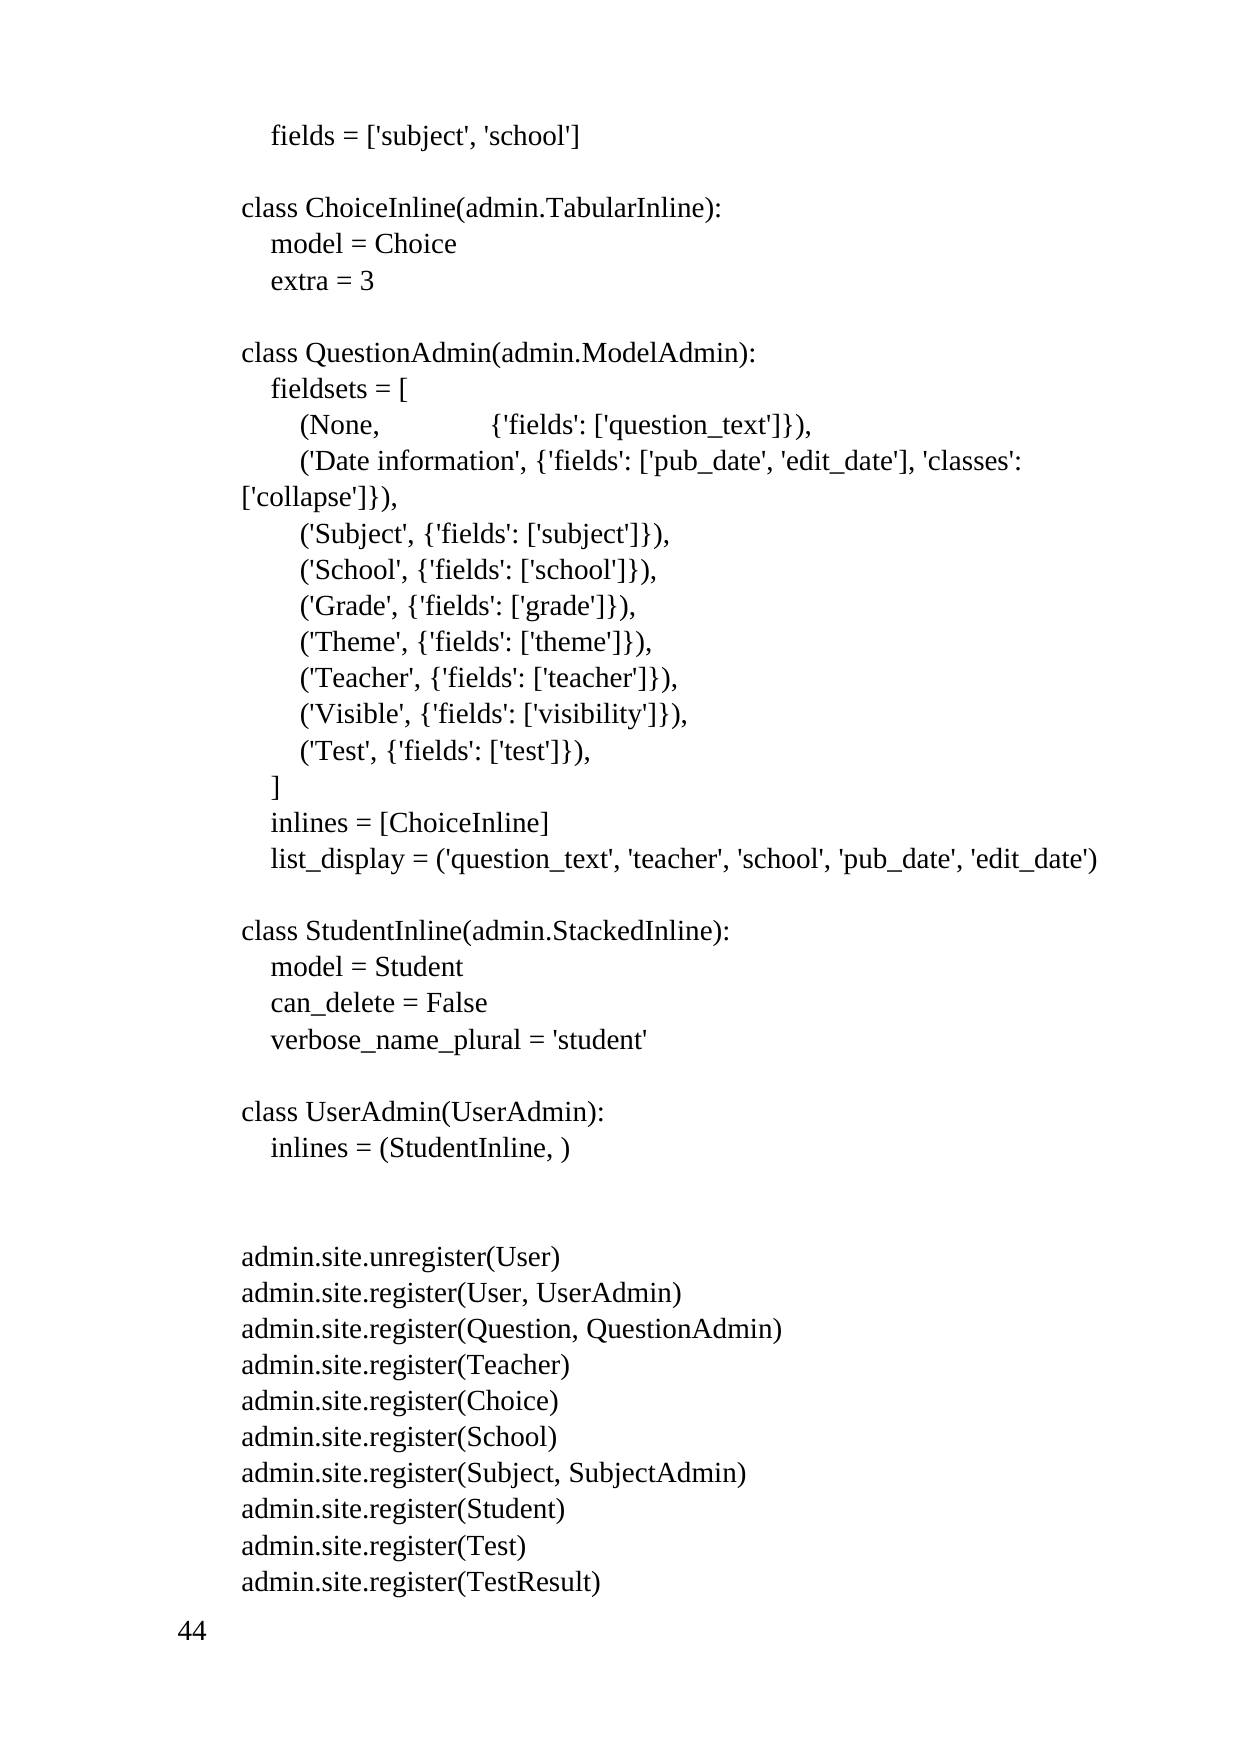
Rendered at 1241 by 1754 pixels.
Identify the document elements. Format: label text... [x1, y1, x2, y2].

list ('Subject', {'fields': ['subject']}), [241, 516, 1152, 549]
list admin.site.register(User, UserAdmin) [241, 1275, 1152, 1308]
list admin.site.register(Teacher) [241, 1347, 1152, 1381]
list verbose_name_plural = 'student' [241, 1022, 1152, 1055]
list fieldsets = [ [241, 371, 1152, 405]
list list_display = ('question_text', 'teacher', 'school', 'pub_date', 'edit_date') [241, 841, 1152, 874]
list ('Theme', {'fields': ['theme']}), [241, 624, 1152, 658]
list admin.site.unregister(User) [241, 1239, 1152, 1272]
list admin.site.register(School) [241, 1419, 1152, 1453]
list extra = 3 [241, 263, 1152, 296]
list ('School', {'fields': ['school']}), [241, 552, 1152, 585]
list admin.site.register(Subject, SubjectAdmin) [241, 1456, 1152, 1489]
list admin.site.register(TestResult) [241, 1564, 1152, 1597]
list class ChoiceInline(admin.TabularInline): [241, 190, 1152, 224]
list model = Student [241, 949, 1152, 983]
list class QuestionAdmin(admin.ModelAdmin): [241, 335, 1152, 368]
list (None, {'fields': ['question_text']}), [241, 407, 1152, 441]
list model = Choice [241, 227, 1152, 260]
list can_delete = False [241, 986, 1152, 1019]
list admin.site.register(Test) [241, 1528, 1152, 1561]
list fields = ['subject', 'school'] [241, 118, 1152, 152]
list admin.site.register(Question, QuestionAdmin) [241, 1311, 1152, 1344]
list inlines = [ChoiceInline] [241, 805, 1152, 838]
list ('Test', {'fields': ['test']}), [241, 733, 1152, 766]
list ('Teacher', {'fields': ['teacher']}), [241, 660, 1152, 694]
list class UserAdmin(UserAdmin): [241, 1094, 1152, 1128]
list admin.site.register(Student) [241, 1492, 1152, 1525]
list ('Visible', {'fields': ['visibility']}), [241, 696, 1152, 730]
list ('Grade', {'fields': ['grade']}), [241, 588, 1152, 622]
list admin.site.register(Choice) [241, 1383, 1152, 1417]
list ('Date information', {'fields': ['pub_date', 'edit_date'], 'classes': ['collapse']}), [241, 443, 1152, 513]
list ] [241, 769, 1152, 802]
list class StudentInline(admin.StackedInline): [241, 913, 1152, 947]
list inlines = (StudentInline, ) [241, 1130, 1152, 1164]
